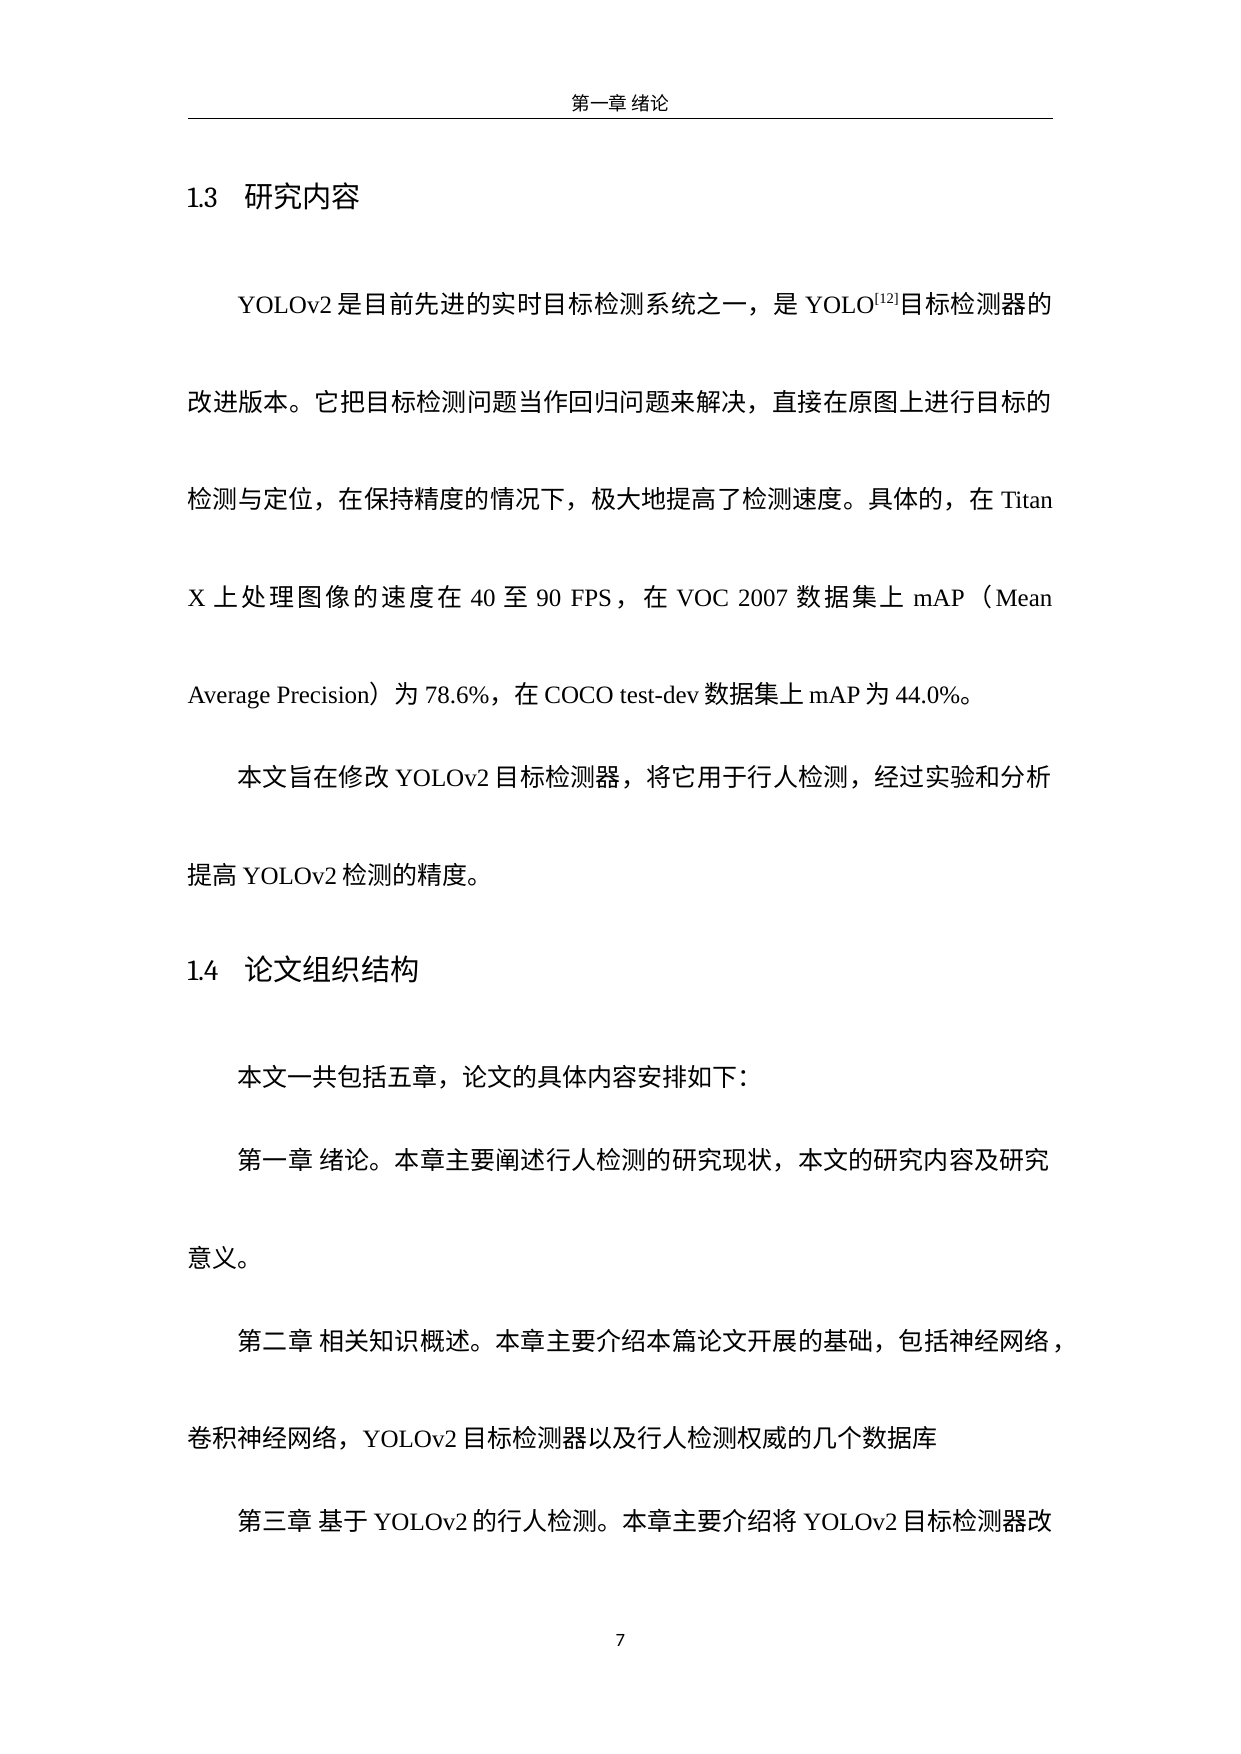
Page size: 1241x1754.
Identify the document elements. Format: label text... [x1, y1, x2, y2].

text 第一章 绪论。本章主要阐述行人检测的研究现状，本文的研究内容及研究意义。 [187, 1126, 1053, 1289]
text YOLOv2是目前先进的实时目标检测系统之一，是YOLO[12]目标检测器的改进版本。它把目标检测问题当作回归问题来解决，直接在原图上进行目标的检测与定位，在保持精度的情况下，极大地提高了检测速度。具体的，在Titan X上处理图像的速度在40至90 FPS，在VOC 2007数据集上mAP（Mean Average Precision）为78.6%，在COCO test-dev数据集上mAP为44.0%。 [187, 270, 1053, 725]
text 本文旨在修改YOLOv2目标检测器，将它用于行人检测，经过实验和分析提高YOLOv2检测的精度。 [187, 743, 1053, 906]
text 第二章 相关知识概述。本章主要介绍本篇论文开展的基础，包括神经网络，卷积神经网络，YOLOv2目标检测器以及行人检测权威的几个数据库 [187, 1307, 1053, 1469]
list 论文组织结构 [187, 937, 1053, 1002]
text 本文一共包括五章，论文的具体内容安排如下： [187, 1043, 1053, 1108]
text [187, 1487, 1053, 1552]
list 研究内容 [187, 162, 1053, 227]
